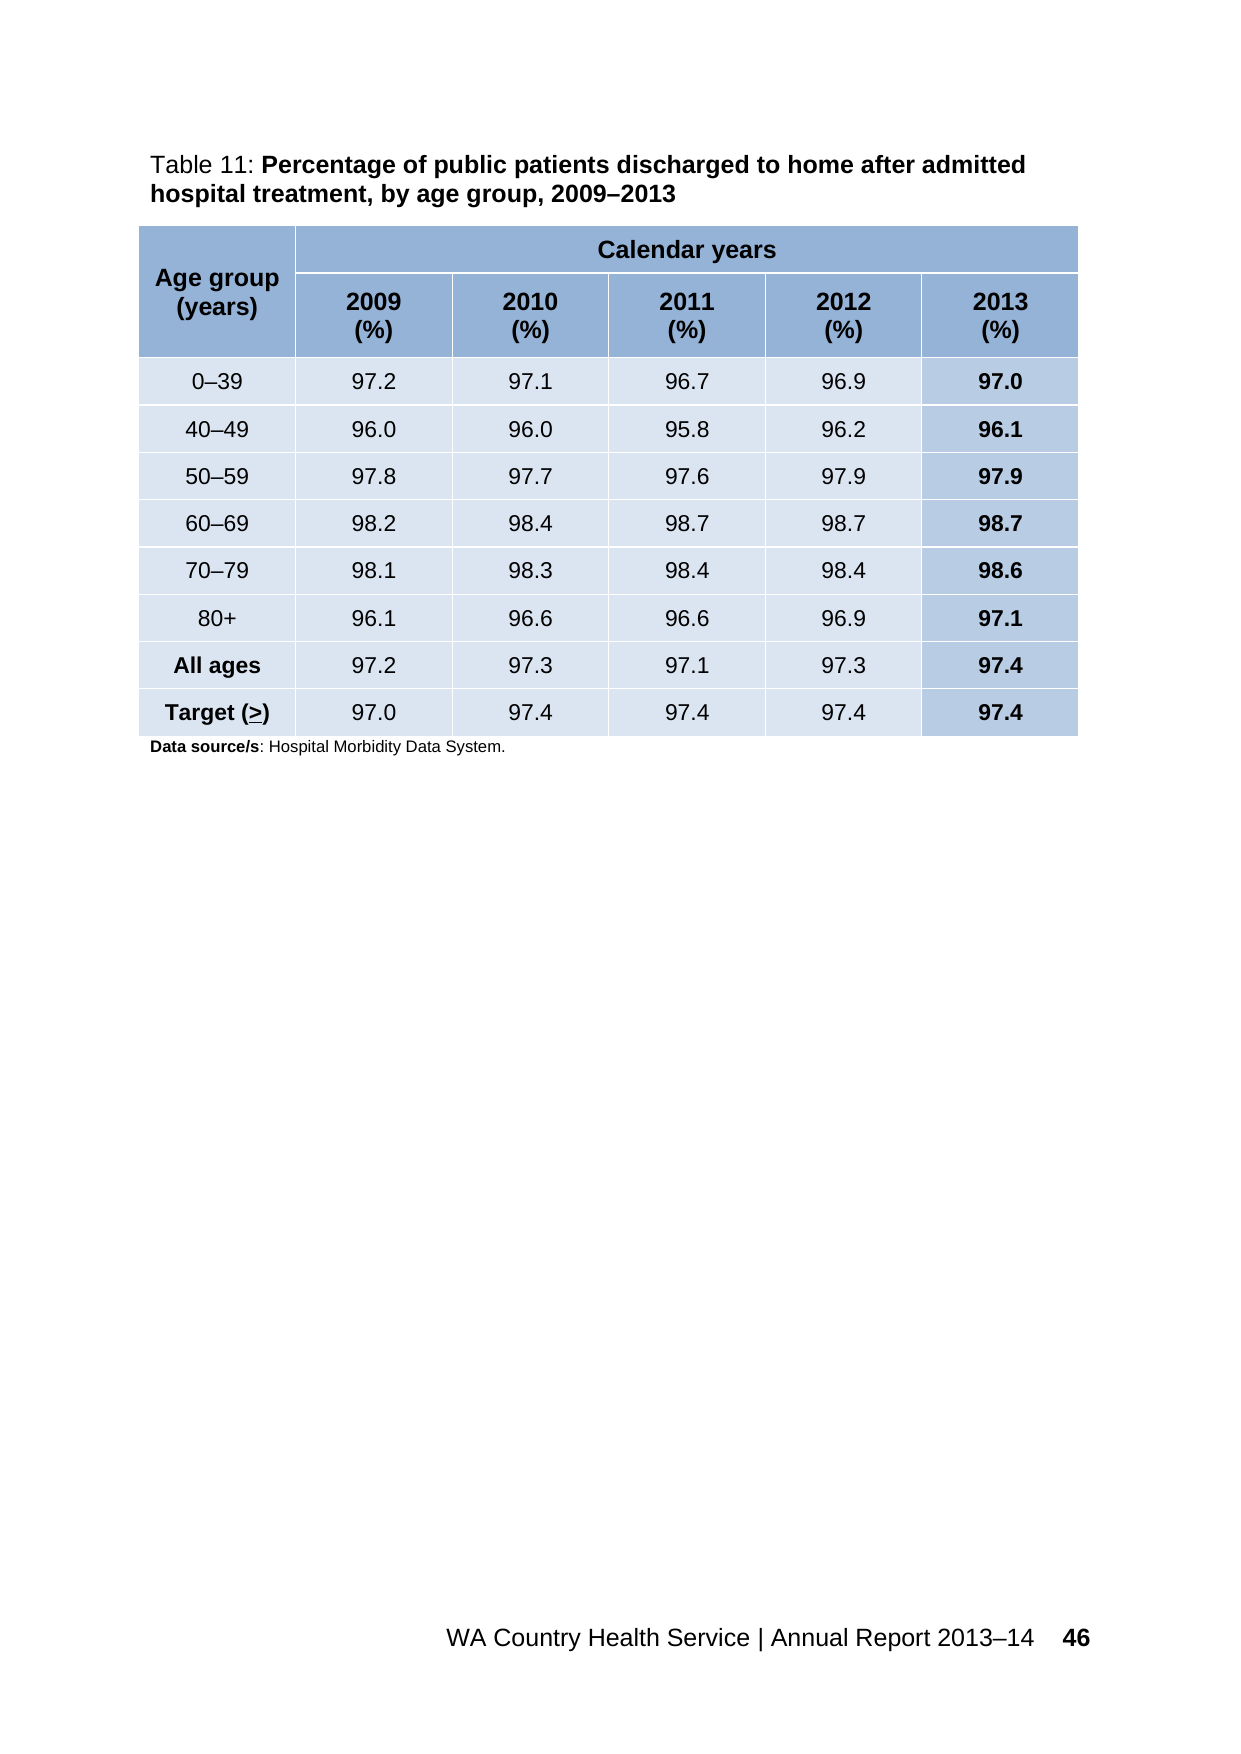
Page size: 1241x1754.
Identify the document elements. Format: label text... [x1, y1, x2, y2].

table_cell 96.7 [609, 358, 765, 404]
table_cell 2011 (%) [609, 274, 765, 357]
table_cell 96.1 [296, 595, 452, 641]
table_cell 97.4 [453, 689, 608, 736]
table_cell 98.1 [296, 548, 452, 594]
text Data source/s: Hospital Morbidity Data System. [150, 737, 1090, 756]
table_cell 97.4 [766, 689, 921, 736]
table_cell All ages [139, 642, 295, 688]
table_cell 97.4 [922, 642, 1078, 688]
table_cell 2010 (%) [453, 274, 608, 357]
table_cell 2013 (%) [922, 274, 1078, 357]
table_cell 98.6 [922, 548, 1078, 594]
table_cell 98.4 [453, 500, 608, 546]
table_cell 97.4 [922, 689, 1078, 736]
table_cell 95.8 [609, 406, 765, 452]
table_cell 50–59 [139, 453, 295, 499]
table_cell 98.3 [453, 548, 608, 594]
table_cell 96.9 [766, 595, 921, 641]
table_cell 97.9 [922, 453, 1078, 499]
table_cell 60–69 [139, 500, 295, 546]
table_cell 96.9 [766, 358, 921, 404]
table_cell 96.0 [453, 406, 608, 452]
table_cell 97.2 [296, 642, 452, 688]
table_cell Target (>) [139, 689, 295, 736]
table_cell 96.6 [453, 595, 608, 641]
table_header Calendar years [296, 226, 1078, 272]
table_cell 97.4 [609, 689, 765, 736]
table_cell 98.4 [766, 548, 921, 594]
table_cell 97.2 [296, 358, 452, 404]
table_cell 70–79 [139, 548, 295, 594]
table_cell 97.3 [766, 642, 921, 688]
table_cell 98.2 [296, 500, 452, 546]
table_cell 97.6 [609, 453, 765, 499]
table_cell 97.1 [609, 642, 765, 688]
table_cell 97.9 [766, 453, 921, 499]
table_cell 96.1 [922, 406, 1078, 452]
table_cell 96.2 [766, 406, 921, 452]
table_cell 80+ [139, 595, 295, 641]
table_cell 97.8 [296, 453, 452, 499]
table_cell 2009 (%) [296, 274, 452, 357]
table_cell 97.1 [922, 595, 1078, 641]
table_cell 96.6 [609, 595, 765, 641]
table_cell 0–39 [139, 358, 295, 404]
table_cell 98.4 [609, 548, 765, 594]
table_cell 97.0 [296, 689, 452, 736]
table_cell 98.7 [922, 500, 1078, 546]
table_cell 97.0 [922, 358, 1078, 404]
table_cell 40–49 [139, 406, 295, 452]
table_cell 96.0 [296, 406, 452, 452]
table_header Age group (years) [139, 226, 295, 357]
table_cell 2012 (%) [766, 274, 921, 357]
table_cell 97.7 [453, 453, 608, 499]
text Table 11: Percentage of public patients discharged to home after admitted hospital treatment, by age group, 2009–2013 [150, 150, 1090, 207]
table_cell 97.3 [453, 642, 608, 688]
table_cell 98.7 [766, 500, 921, 546]
table_cell 97.1 [453, 358, 608, 404]
table_cell 98.7 [609, 500, 765, 546]
